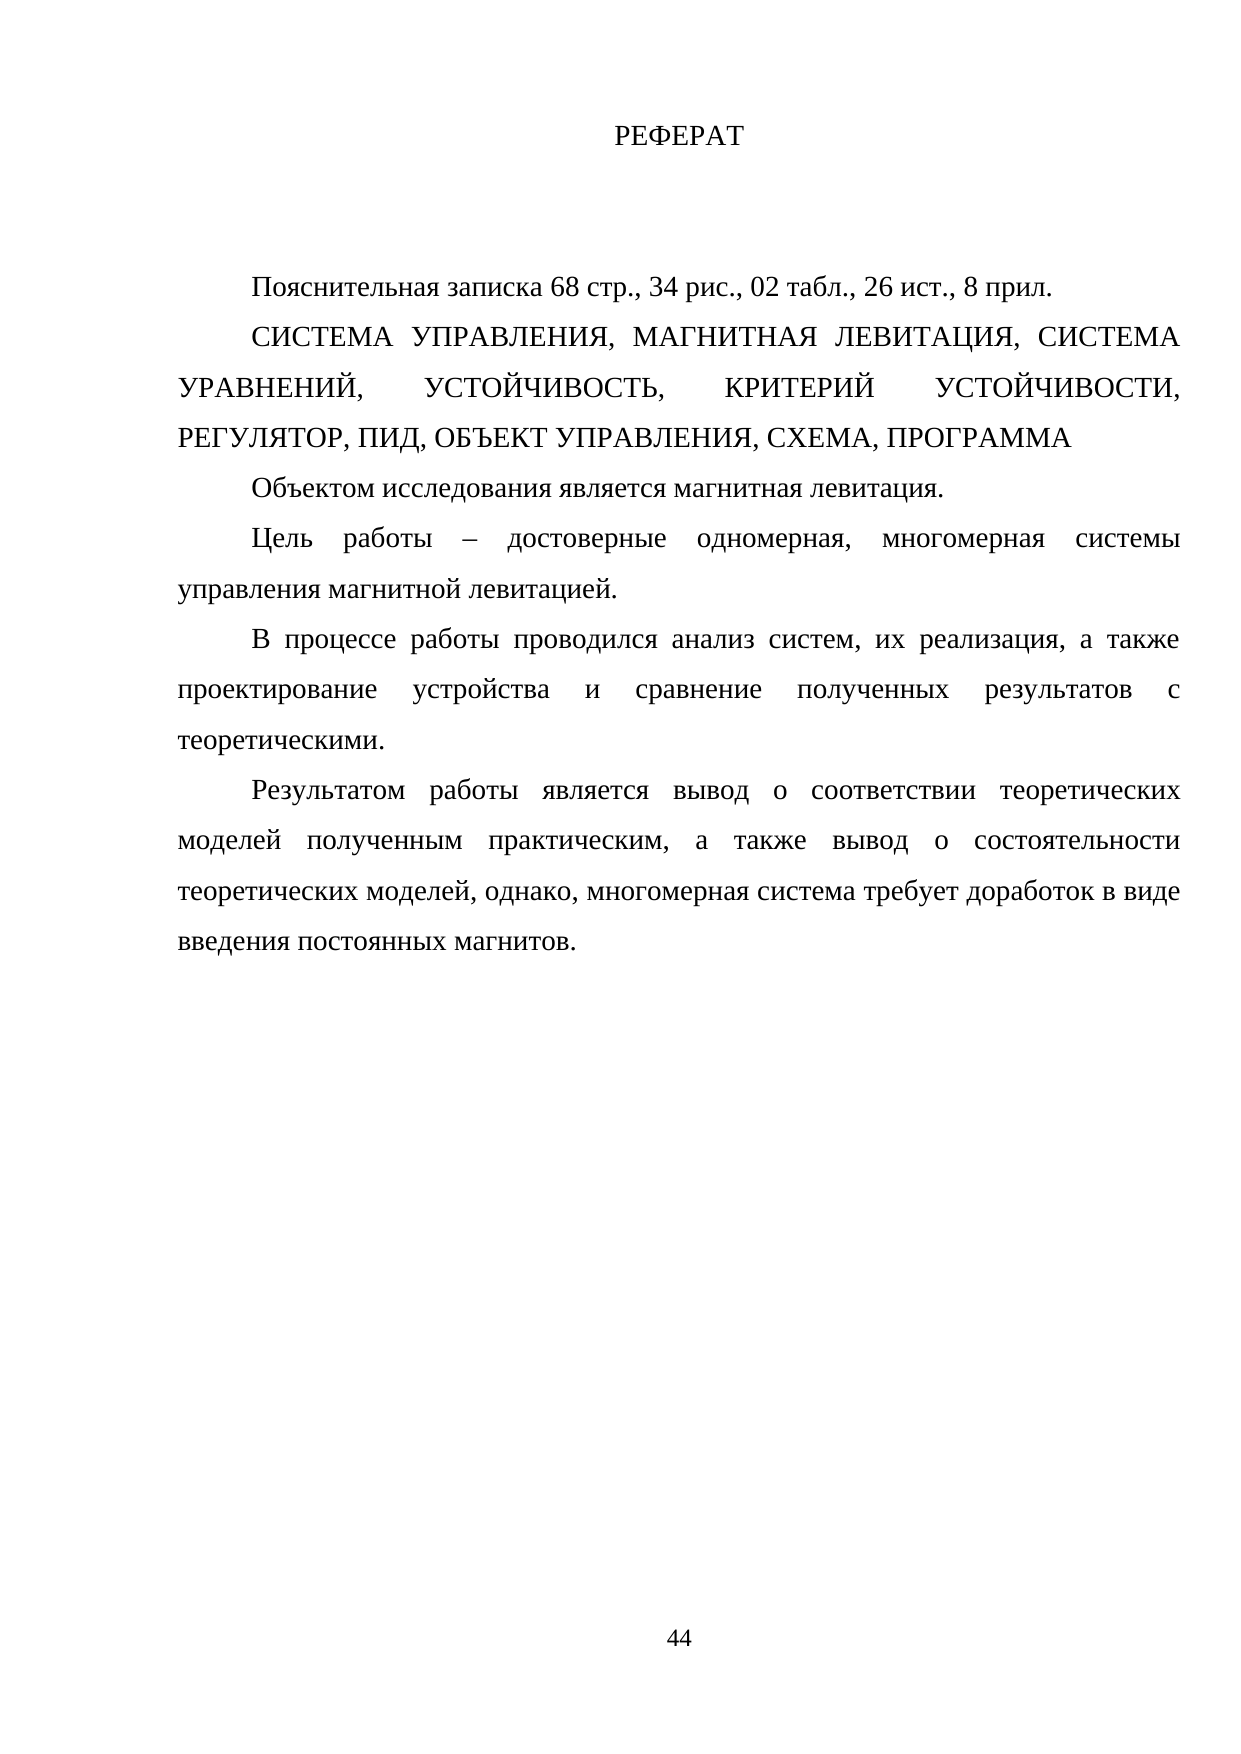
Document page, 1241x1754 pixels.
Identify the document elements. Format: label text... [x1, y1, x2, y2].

text В процессе работы проводился анализ систем, их реализация, а также проектирование устройства и сравнение полученных результатов с теоретическими. [177, 621, 1181, 755]
text РЕФЕРАТ [177, 118, 1181, 152]
text Цель работы – достоверные одномерная, многомерная системы управления магнитной левитацией. [177, 521, 1181, 604]
text Объектом исследования является магнитная левитация. [177, 470, 1181, 504]
text Результатом работы является вывод о соответствии теоретических моделей полученным практическим, а также вывод о состоятельности теоретических моделей, однако, многомерная система требует доработок в виде введения постоянных магнитов. [177, 772, 1181, 957]
text Система Управления, Магнитная левитация, СИСТЕМА УРАВНЕНИЙ, УСТОЙЧИВОСТЬ, КРИТЕРИЙ УСТОЙЧИВОСТИ, РЕГУЛЯТОР, ПИД, ОБЪЕКТ УПРАВЛЕНИЯ, СХЕМА, ПРОГРАММА [177, 319, 1181, 453]
text Пояснительная записка 68 стр., 34 рис., 02 табл., 26 ист., 8 прил. [177, 269, 1181, 303]
